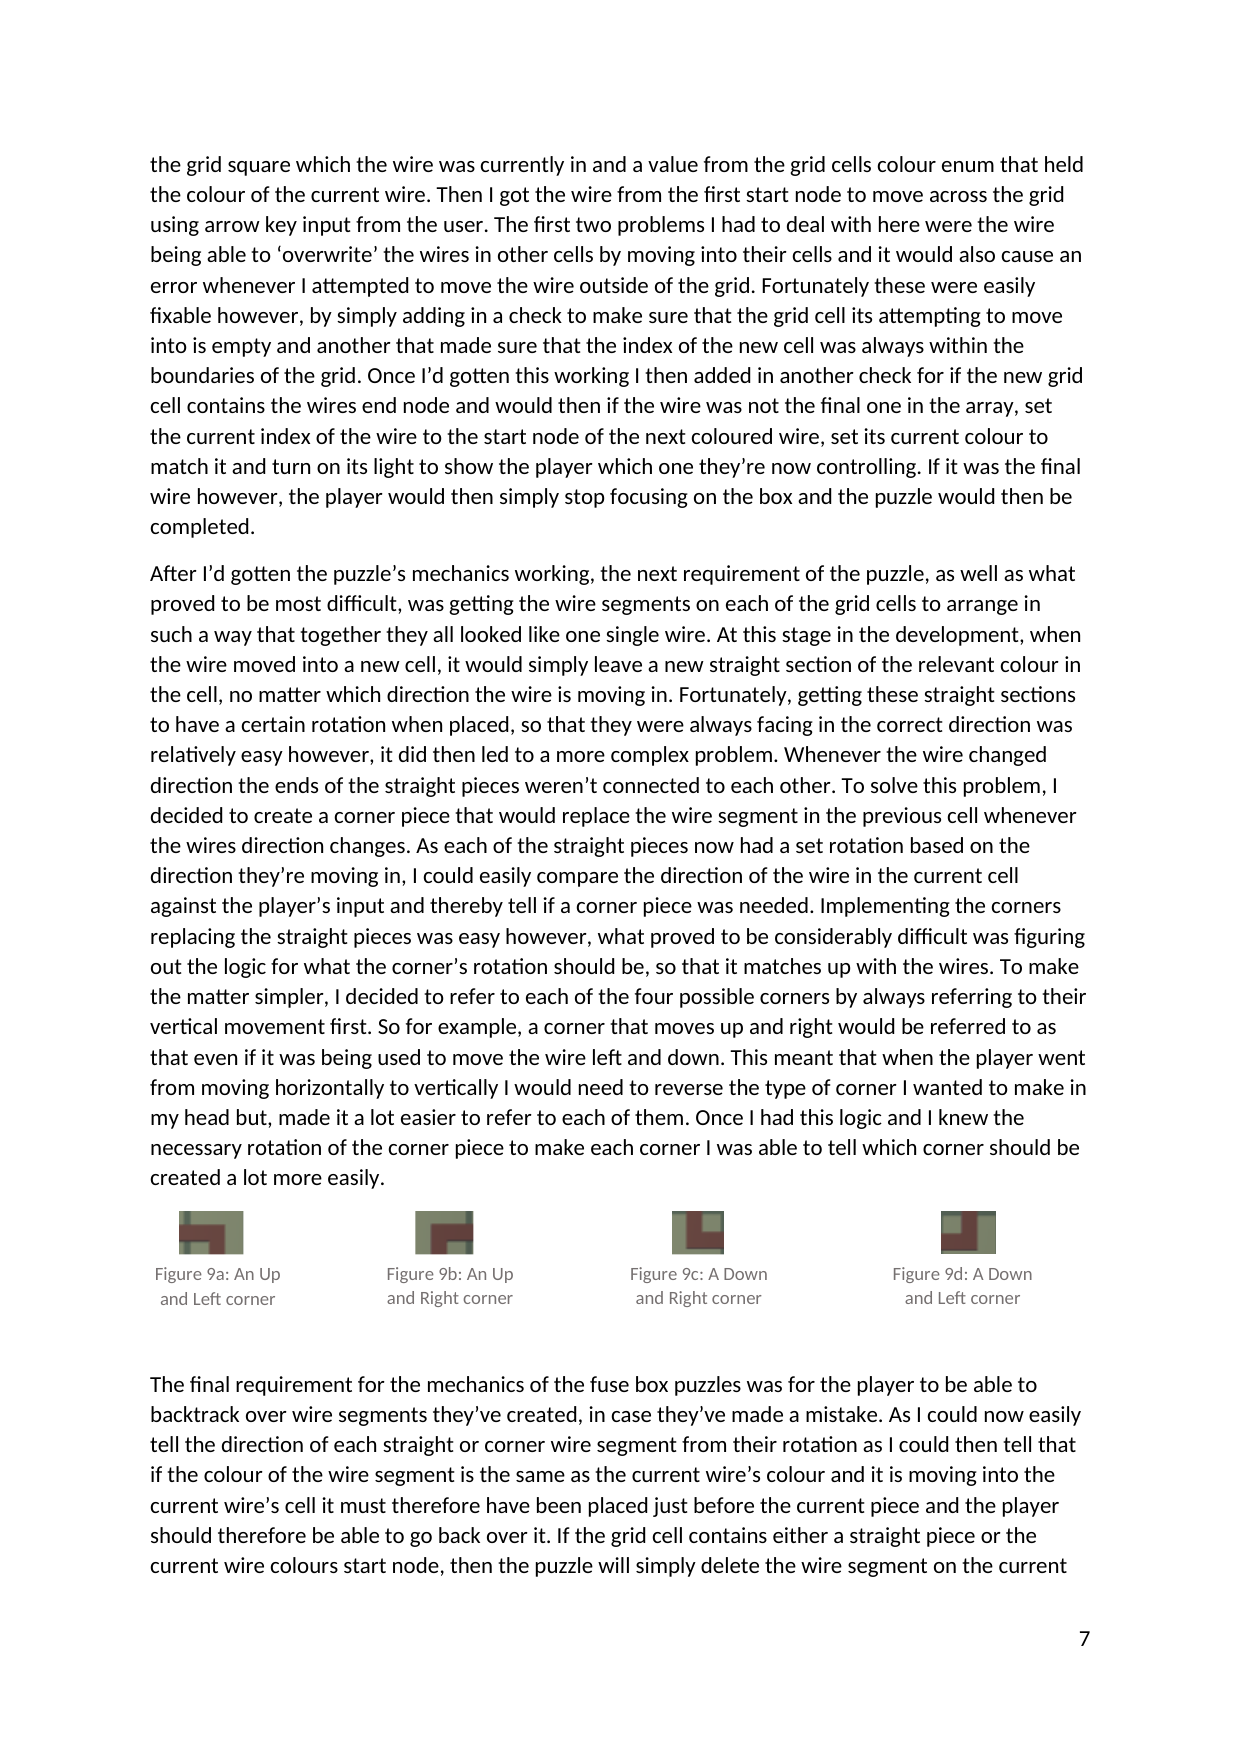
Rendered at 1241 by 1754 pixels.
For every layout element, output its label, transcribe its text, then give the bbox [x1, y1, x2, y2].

text After I’d gotten the puzzle’s mechanics working, the next requirement of the puzzle, as well as what proved to be most difficult, was getting the wire segments on each of the grid cells to arrange in such a way that together they all looked like one single wire. At this stage in the development, when the wire moved into a new cell, it would simply leave a new straight section of the relevant colour in the cell, no matter which direction the wire is moving in. Fortunately, getting these straight sections to have a certain rotation when placed, so that they were always facing in the correct direction was relatively easy however, it did then led to a more complex problem. Whenever the wire changed direction the ends of the straight pieces weren’t connected to each other. To solve this problem, I decided to create a corner piece that would replace the wire segment in the previous cell whenever the wires direction changes. As each of the straight pieces now had a set rotation based on the direction they’re moving in, I could easily compare the direction of the wire in the current cell against the player’s input and thereby tell if a corner piece was needed. Implementing the corners replacing the straight pieces was easy however, what proved to be considerably difficult was figuring out the logic for what the corner’s rotation should be, so that it matches up with the wires. To make the matter simpler, I decided to refer to each of the four possible corners by always referring to their vertical movement first. So for example, a corner that moves up and right would be referred to as that even if it was being used to move the wire left and down. This meant that when the player went from moving horizontally to vertically I would need to reverse the type of corner I wanted to make in my head but, made it a lot easier to refer to each of them. Once I had this logic and I knew the necessary rotation of the corner piece to make each corner I was able to tell which corner should be created a lot more easily. [150, 559, 1090, 1192]
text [150, 1398, 1090, 1577]
picture [670, 1211, 724, 1267]
picture [413, 1211, 474, 1265]
picture [939, 1211, 995, 1265]
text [150, 150, 1090, 541]
